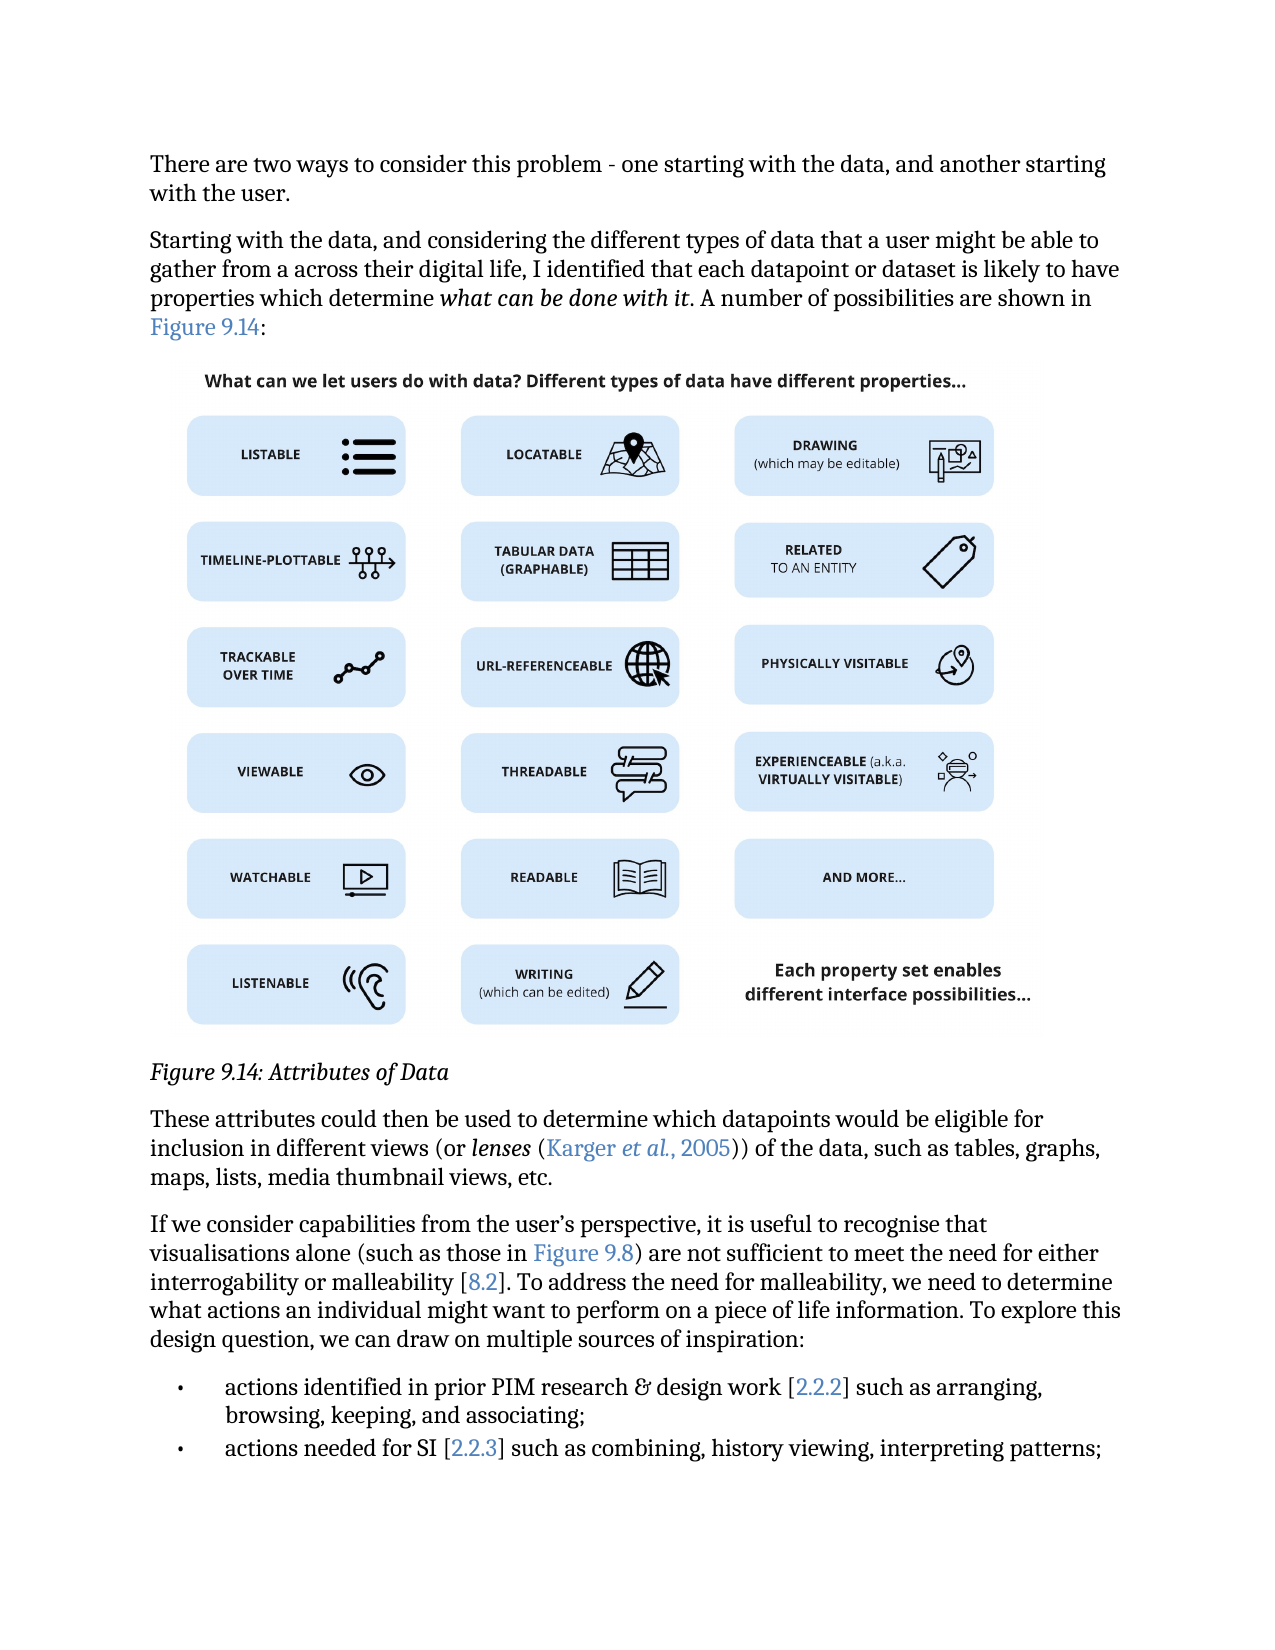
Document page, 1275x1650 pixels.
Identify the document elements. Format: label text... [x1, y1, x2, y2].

text Figure 9.14: Attributes of Data [150, 1057, 1125, 1086]
list actions needed for SI [2.2.3] such as combining, history viewing, interpreting patterns; [175, 1434, 1125, 1462]
text Starting with the data, and considering the different types of data that a user might be able to gather from a across their digital life, I identified that each datapoint or dataset is likely to have properties which determine what can be done with it. A number of possibilities are shown in Figure 9.14: [150, 226, 1125, 341]
picture [168, 360, 1044, 1037]
list actions identified in prior PIM research & design work [2.2.2] such as arranging, browsing, keeping, and associating; [175, 1372, 1125, 1430]
text If we consider capabilities from the user’s perspective, it is useful to recognise that visualisations alone (such as those in Figure 9.8) are not sufficient to meet the need for either interrogability or malleability [8.2]. To address the need for malleability, we need to determine what actions an individual might want to perform on a piece of life information. To explore this design question, we can draw on multiple sources of inspiration: [150, 1210, 1125, 1354]
text There are two ways to consider this problem - one starting with the data, and another starting with the user. [150, 150, 1125, 207]
text These attributes could then be used to determine which datapoints would be eligible for inclusion in different views (or lenses (Karger et al., 2005)) of the data, such as tables, graphs, maps, lists, media thumbnail views, etc. [150, 1105, 1125, 1191]
